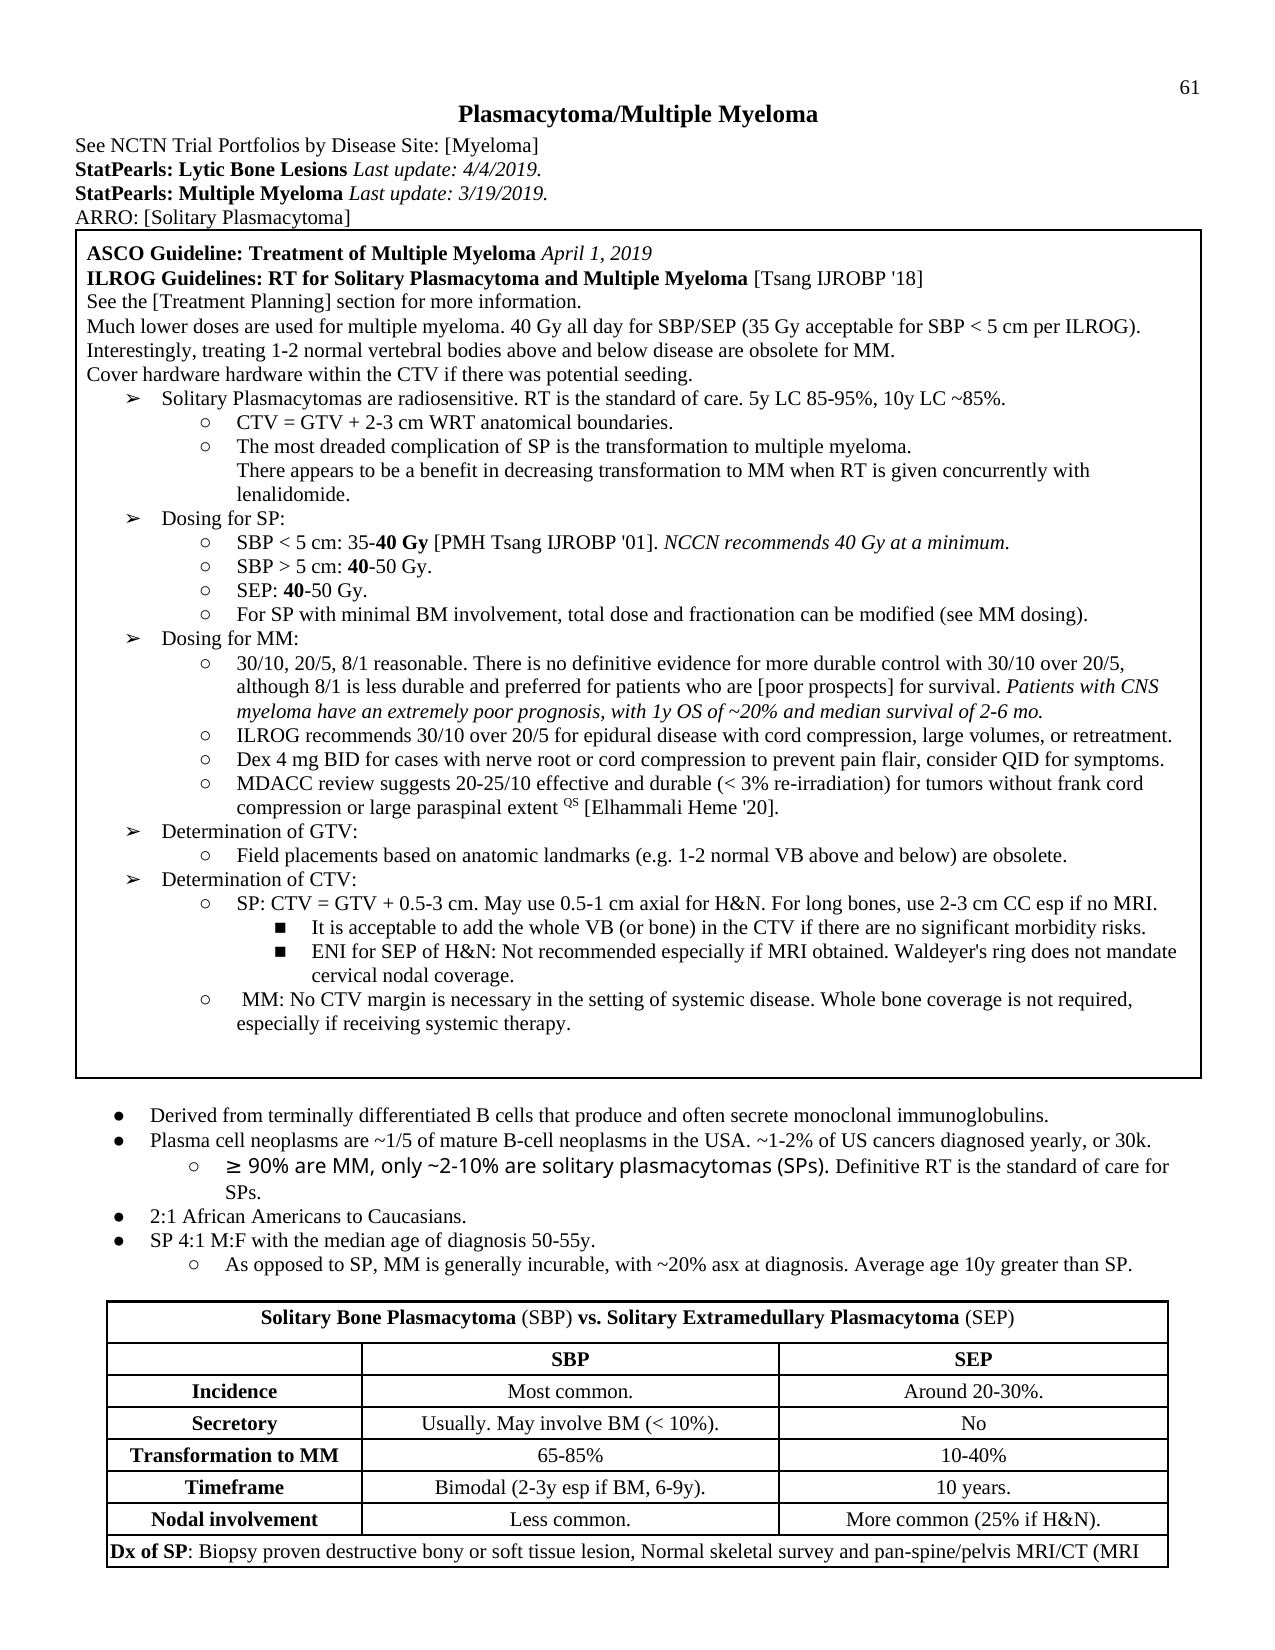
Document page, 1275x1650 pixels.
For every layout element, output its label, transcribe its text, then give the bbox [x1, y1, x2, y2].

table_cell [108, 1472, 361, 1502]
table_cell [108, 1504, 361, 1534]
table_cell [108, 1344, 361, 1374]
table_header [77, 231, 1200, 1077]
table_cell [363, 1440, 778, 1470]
subtitle Plasmacytoma/Multiple Myeloma [76, 99, 1200, 128]
text StatPearls: Lytic Bone Lesions Last update: 4/4/2019. [75, 157, 1200, 181]
list Derived from terminally differentiated B cells that produce and often secrete monoclonal immunoglobulins. [112, 1103, 1200, 1127]
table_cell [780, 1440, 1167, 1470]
list 2:1 African Americans to Caucasians. [112, 1204, 1200, 1228]
text See NCTN Trial Portfolios by Disease Site: [Myeloma] [75, 133, 1200, 157]
list Plasma cell neoplasms are ~1/5 of mature B-cell neoplasms in the USA. ~1-2% of US cancers diagnosed yearly, or 30k. [112, 1127, 1200, 1152]
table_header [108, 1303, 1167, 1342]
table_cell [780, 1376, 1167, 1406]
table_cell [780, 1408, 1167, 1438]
list As opposed to SP, MM is generally incurable, with ~20% asx at diagnosis. Average age 10y greater than SP. [187, 1252, 1200, 1276]
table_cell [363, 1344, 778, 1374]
list ≥ 90% are MM, only ~2-10% are solitary plasmacytomas (SPs). Definitive RT is the standard of care for SPs. [187, 1152, 1200, 1204]
text ARRO: [Solitary Plasmacytoma] [75, 205, 1200, 229]
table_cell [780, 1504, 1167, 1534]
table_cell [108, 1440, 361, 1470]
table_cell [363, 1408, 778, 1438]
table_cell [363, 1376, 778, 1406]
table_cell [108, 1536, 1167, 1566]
text StatPearls: Multiple Myeloma Last update: 3/19/2019. [75, 181, 1200, 205]
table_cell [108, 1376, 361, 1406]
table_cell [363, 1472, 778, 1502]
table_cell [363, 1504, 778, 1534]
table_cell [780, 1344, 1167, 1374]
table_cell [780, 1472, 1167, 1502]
list SP 4:1 M:F with the median age of diagnosis 50-55y. [112, 1228, 1200, 1252]
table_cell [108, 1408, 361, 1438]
